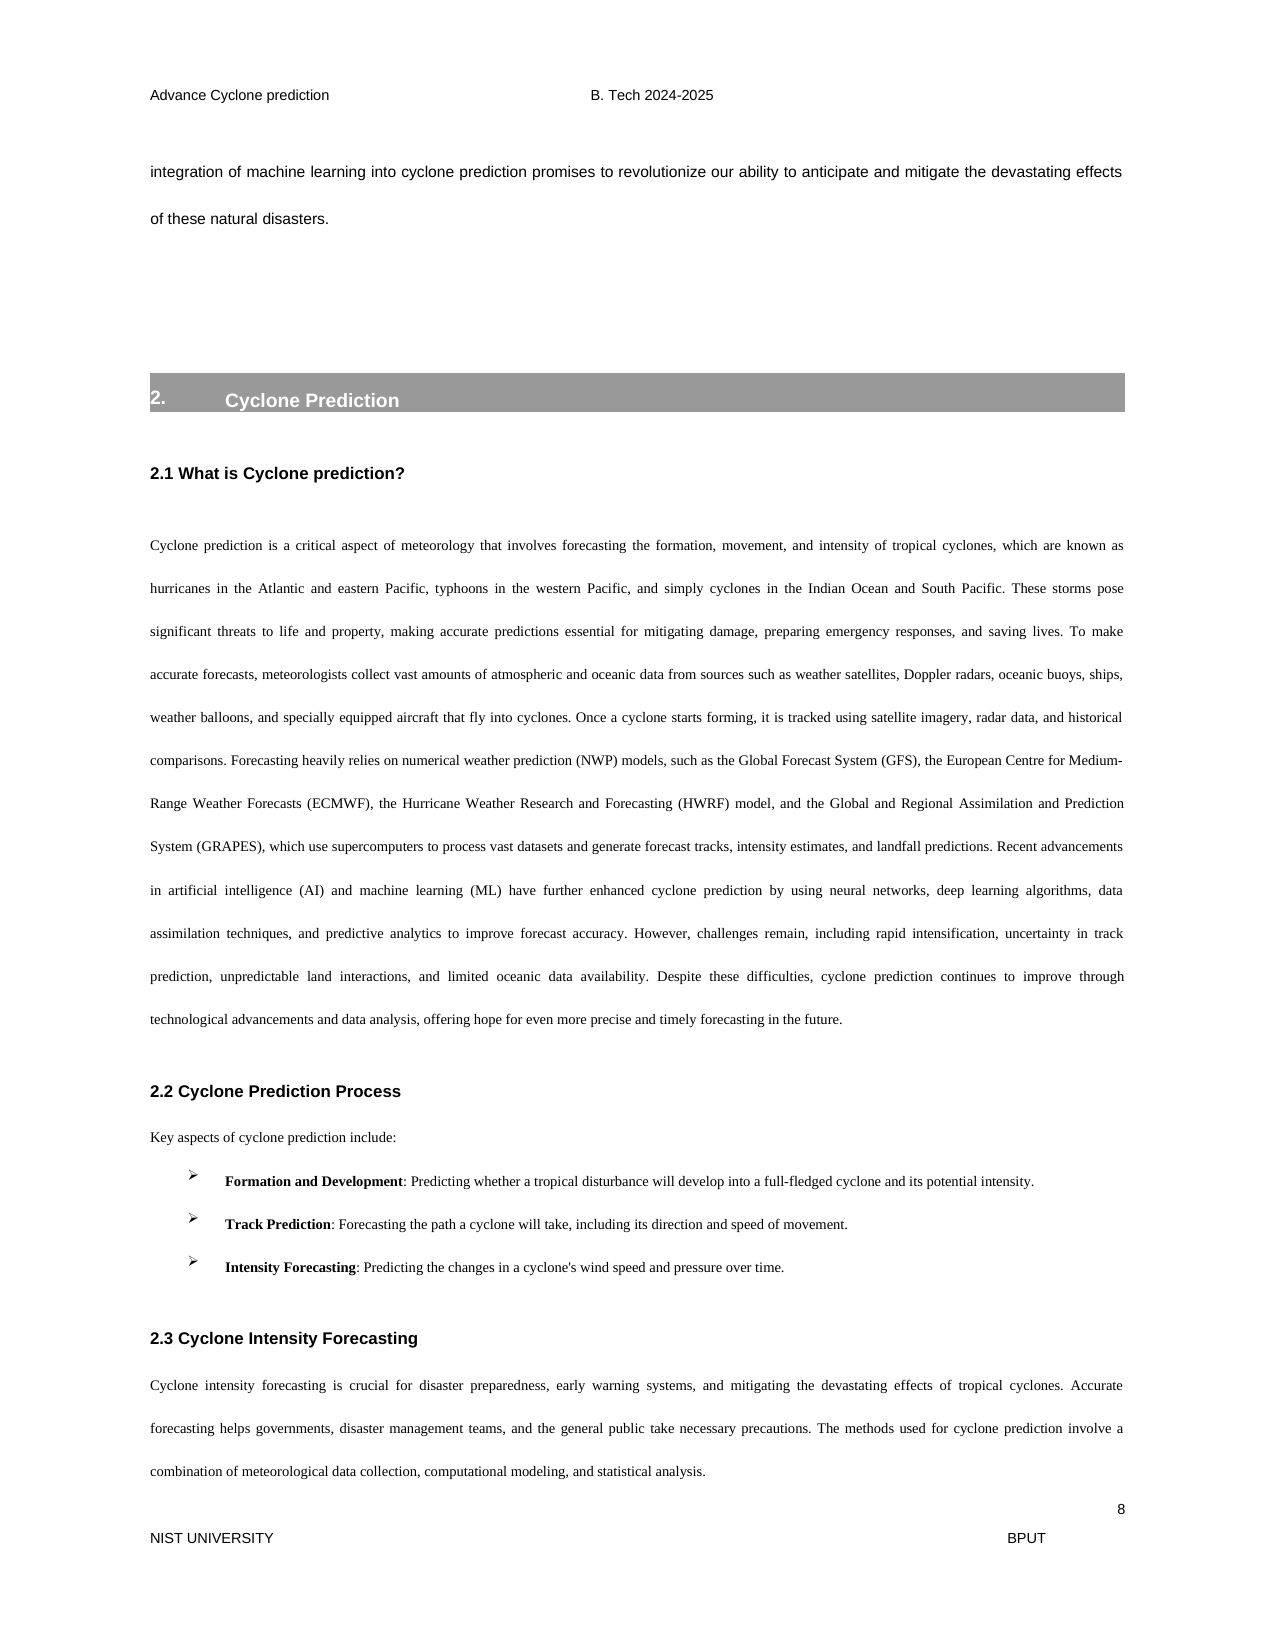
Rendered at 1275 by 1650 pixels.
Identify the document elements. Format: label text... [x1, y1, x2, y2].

subtitle 2.1 What is Cyclone prediction? [150, 449, 1125, 483]
subtitle Cyclone Prediction [150, 373, 1125, 412]
text Cyclone prediction is a critical aspect of meteorology that involves forecasting the formation, movement, and intensity of tropical cyclones, which are known as hurricanes in the Atlantic and eastern Pacific, typhoons in the western Pacific, and simply cyclones in the Indian Ocean and South Pacific. These storms pose significant threats to life and property, making accurate predictions essential for mitigating damage, preparing emergency responses, and saving lives. To make accurate forecasts, meteorologists collect vast amounts of atmospheric and oceanic data from sources such as weather satellites, Doppler radars, oceanic buoys, ships, weather balloons, and specially equipped aircraft that fly into cyclones. Once a cyclone starts forming, it is tracked using satellite imagery, radar data, and historical comparisons. Forecasting heavily relies on numerical weather prediction (NWP) models, such as the Global Forecast System (GFS), the European Centre for Medium-Range Weather Forecasts (ECMWF), the Hurricane Weather Research and Forecasting (HWRF) model, and the Global and Regional Assimilation and Prediction System (GRAPES), which use supercomputers to process vast datasets and generate forecast tracks, intensity estimates, and landfall predictions. Recent advancements in artificial intelligence (AI) and machine learning (ML) have further enhanced cyclone prediction by using neural networks, deep learning algorithms, data assimilation techniques, and predictive analytics to improve forecast accuracy. However, challenges remain, including rapid intensification, uncertainty in track prediction, unpredictable land interactions, and limited oceanic data availability. Despite these difficulties, cyclone prediction continues to improve through technological advancements and data analysis, offering hope for even more precise and timely forecasting in the future. [150, 524, 1125, 1027]
list Intensity Forecasting: Predicting the changes in a cyclone's wind speed and pressure over time. [187, 1247, 1125, 1275]
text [150, 150, 1125, 228]
text Key aspects of cyclone prediction include: [150, 1117, 1125, 1146]
list Track Prediction: Forecasting the path a cyclone will take, including its direction and speed of movement. [187, 1203, 1125, 1232]
text Cyclone intensity forecasting is crucial for disaster preparedness, early warning systems, and mitigating the devastating effects of tropical cyclones. Accurate forecasting helps governments, disaster management teams, and the general public take necessary precautions. The methods used for cyclone prediction involve a combination of meteorological data collection, computational modeling, and statistical analysis. [150, 1365, 1125, 1480]
text 2.3 Cyclone Intensity Forecasting [150, 1315, 1125, 1348]
text 2.2 Cyclone Prediction Process [150, 1067, 1125, 1100]
list Formation and Development: Predicting whether a tropical disturbance will develop into a full-fledged cyclone and its potential intensity. [187, 1160, 1125, 1189]
